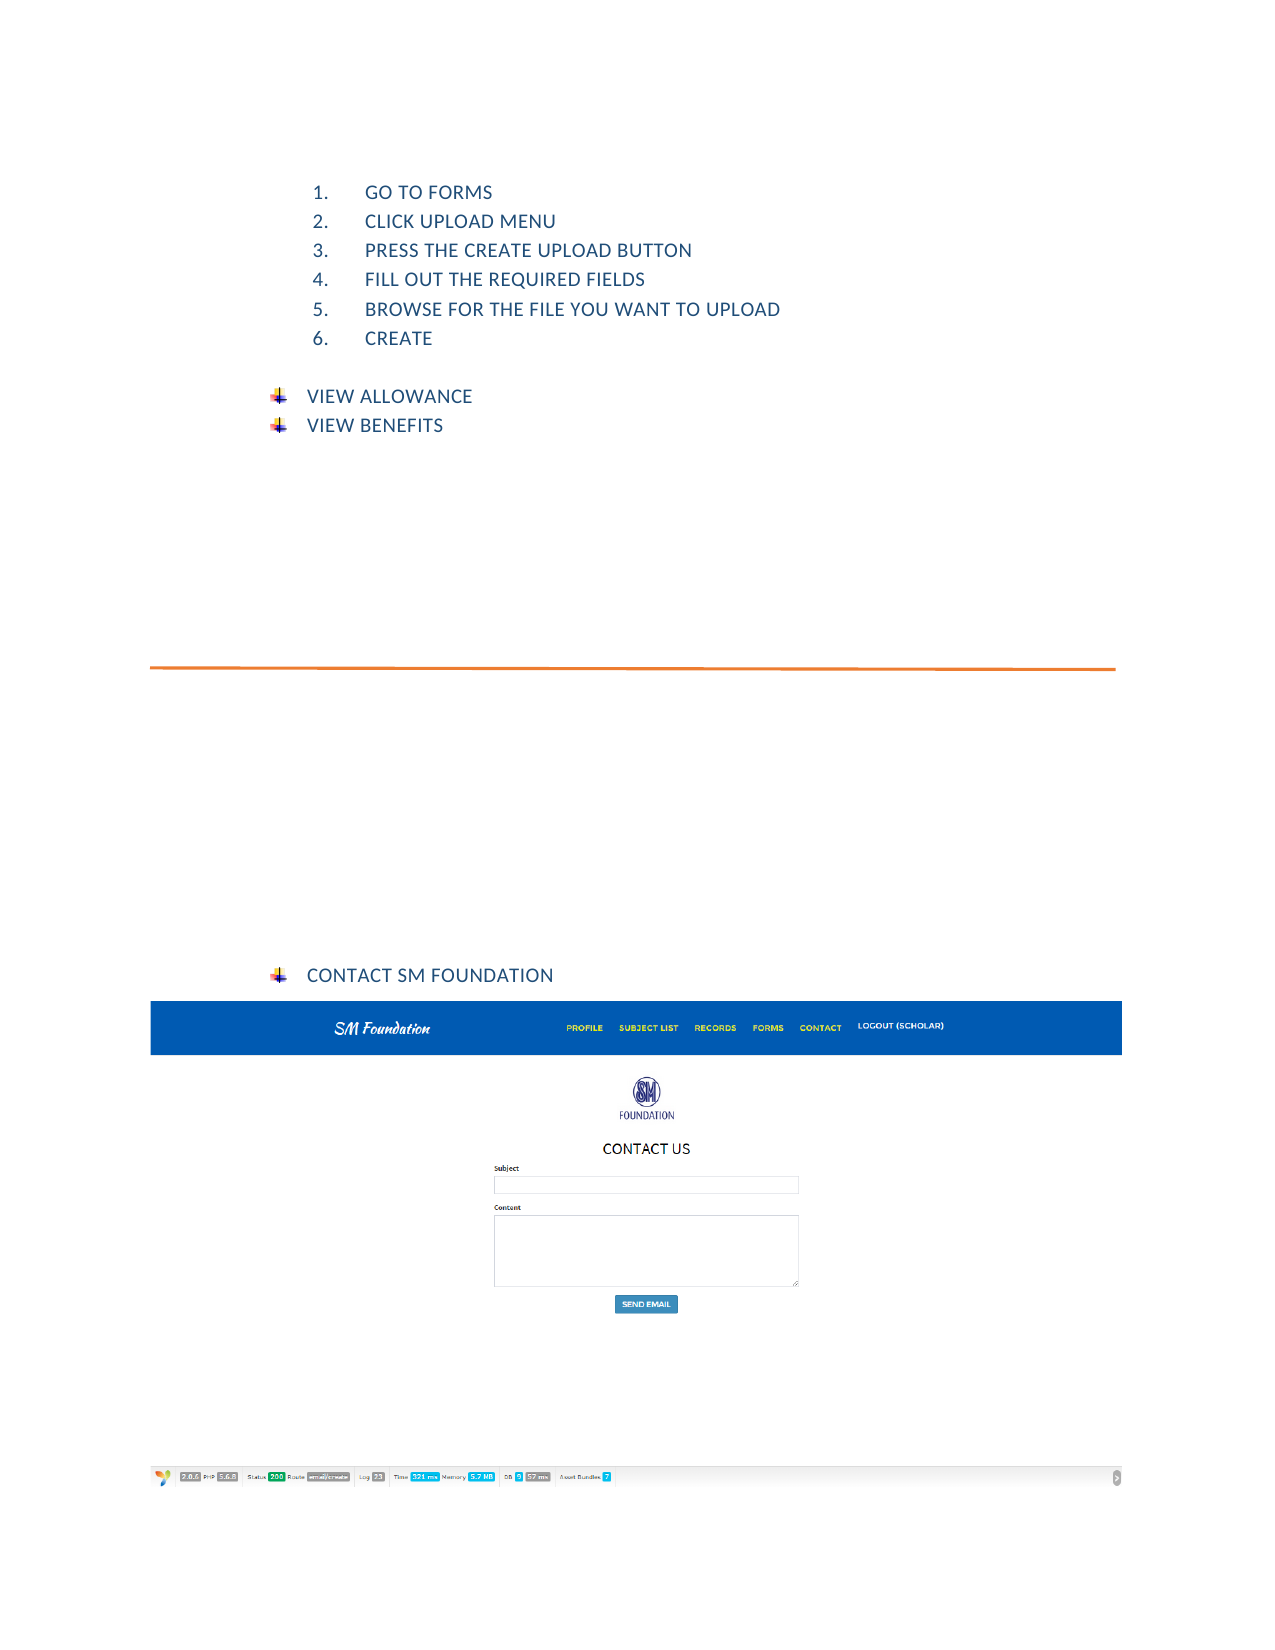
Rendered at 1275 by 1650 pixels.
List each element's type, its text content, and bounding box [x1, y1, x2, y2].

list contact sm foundation [269, 962, 1125, 988]
list browse for the file you want to upload [312, 296, 1125, 321]
list go to forms [312, 179, 1125, 204]
picture [270, 966, 287, 983]
picture [270, 416, 287, 433]
list click upload menu [312, 208, 1125, 234]
list press the create upload button [312, 237, 1125, 263]
list fill out the required fields [312, 267, 1125, 292]
picture [270, 386, 287, 404]
list create [312, 325, 1125, 350]
list View Benefits [269, 412, 1125, 438]
picture [150, 1001, 1122, 1486]
list View Allowance [269, 383, 1125, 409]
